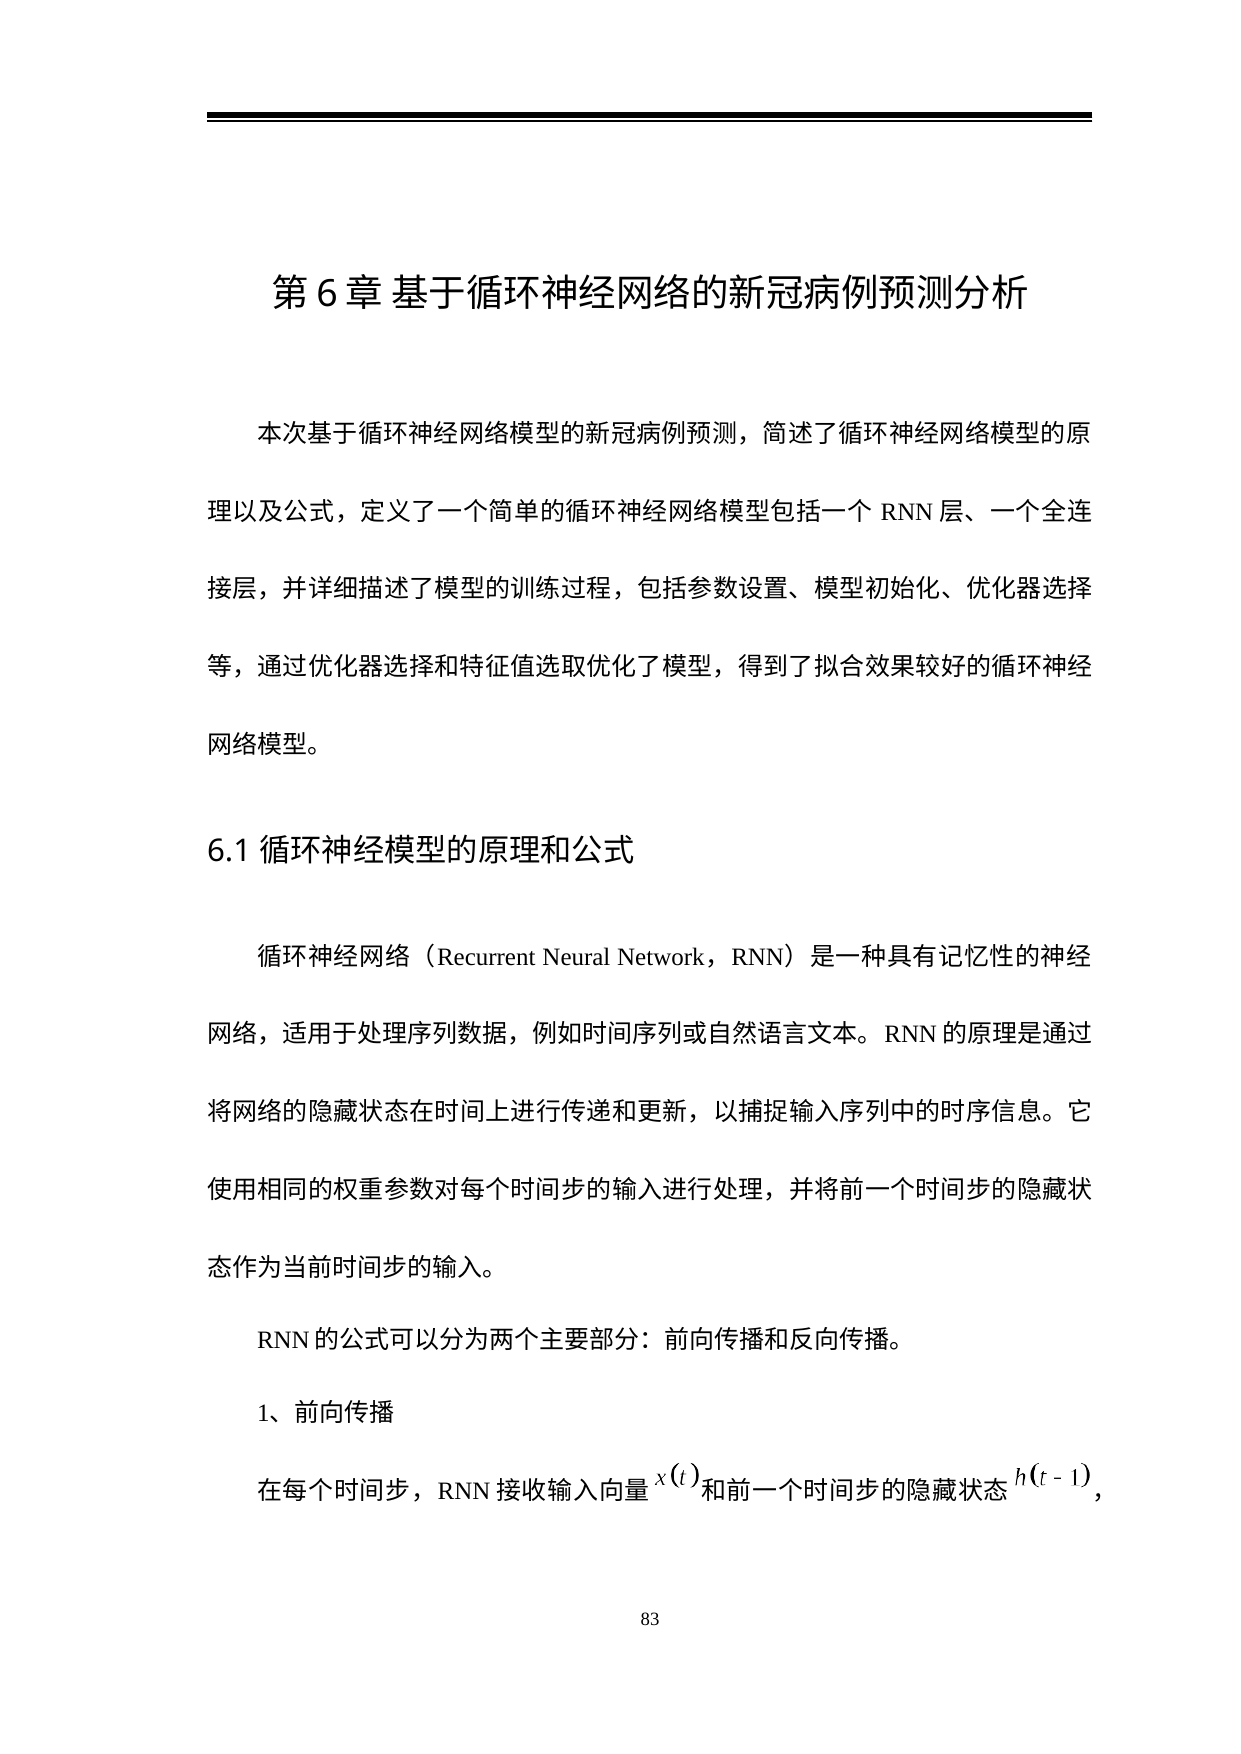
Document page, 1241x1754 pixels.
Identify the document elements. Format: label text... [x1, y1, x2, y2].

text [207, 1450, 1092, 1515]
subtitle 6.1 循环神经模型的原理和公式 [207, 815, 1092, 880]
text RNN的公式可以分为两个主要部分：前向传播和反向传播。 [207, 1306, 1092, 1371]
subtitle 第6章 基于循环神经网络的新冠病例预测分析 [207, 258, 1092, 323]
text 本次基于循环神经网络模型的新冠病例预测，简述了循环神经网络模型的原理以及公式，定义了一个简单的循环神经网络模型包括一个RNN层、一个全连接层，并详细描述了模型的训练过程，包括参数设置、模型初始化、优化器选择等，通过优化器选择和特征值选取优化了模型，得到了拟合效果较好的循环神经网络模型。 [207, 399, 1092, 775]
text 循环神经网络（Recurrent Neural Network，RNN）是一种具有记忆性的神经网络，适用于处理序列数据，例如时间序列或自然语言文本。RNN的原理是通过将网络的隐藏状态在时间上进行传递和更新，以捕捉输入序列中的时序信息。它使用相同的权重参数对每个时间步的输入进行处理，并将前一个时间步的隐藏状态作为当前时间步的输入。 [207, 922, 1092, 1298]
text 1、前向传播 [207, 1378, 1092, 1443]
